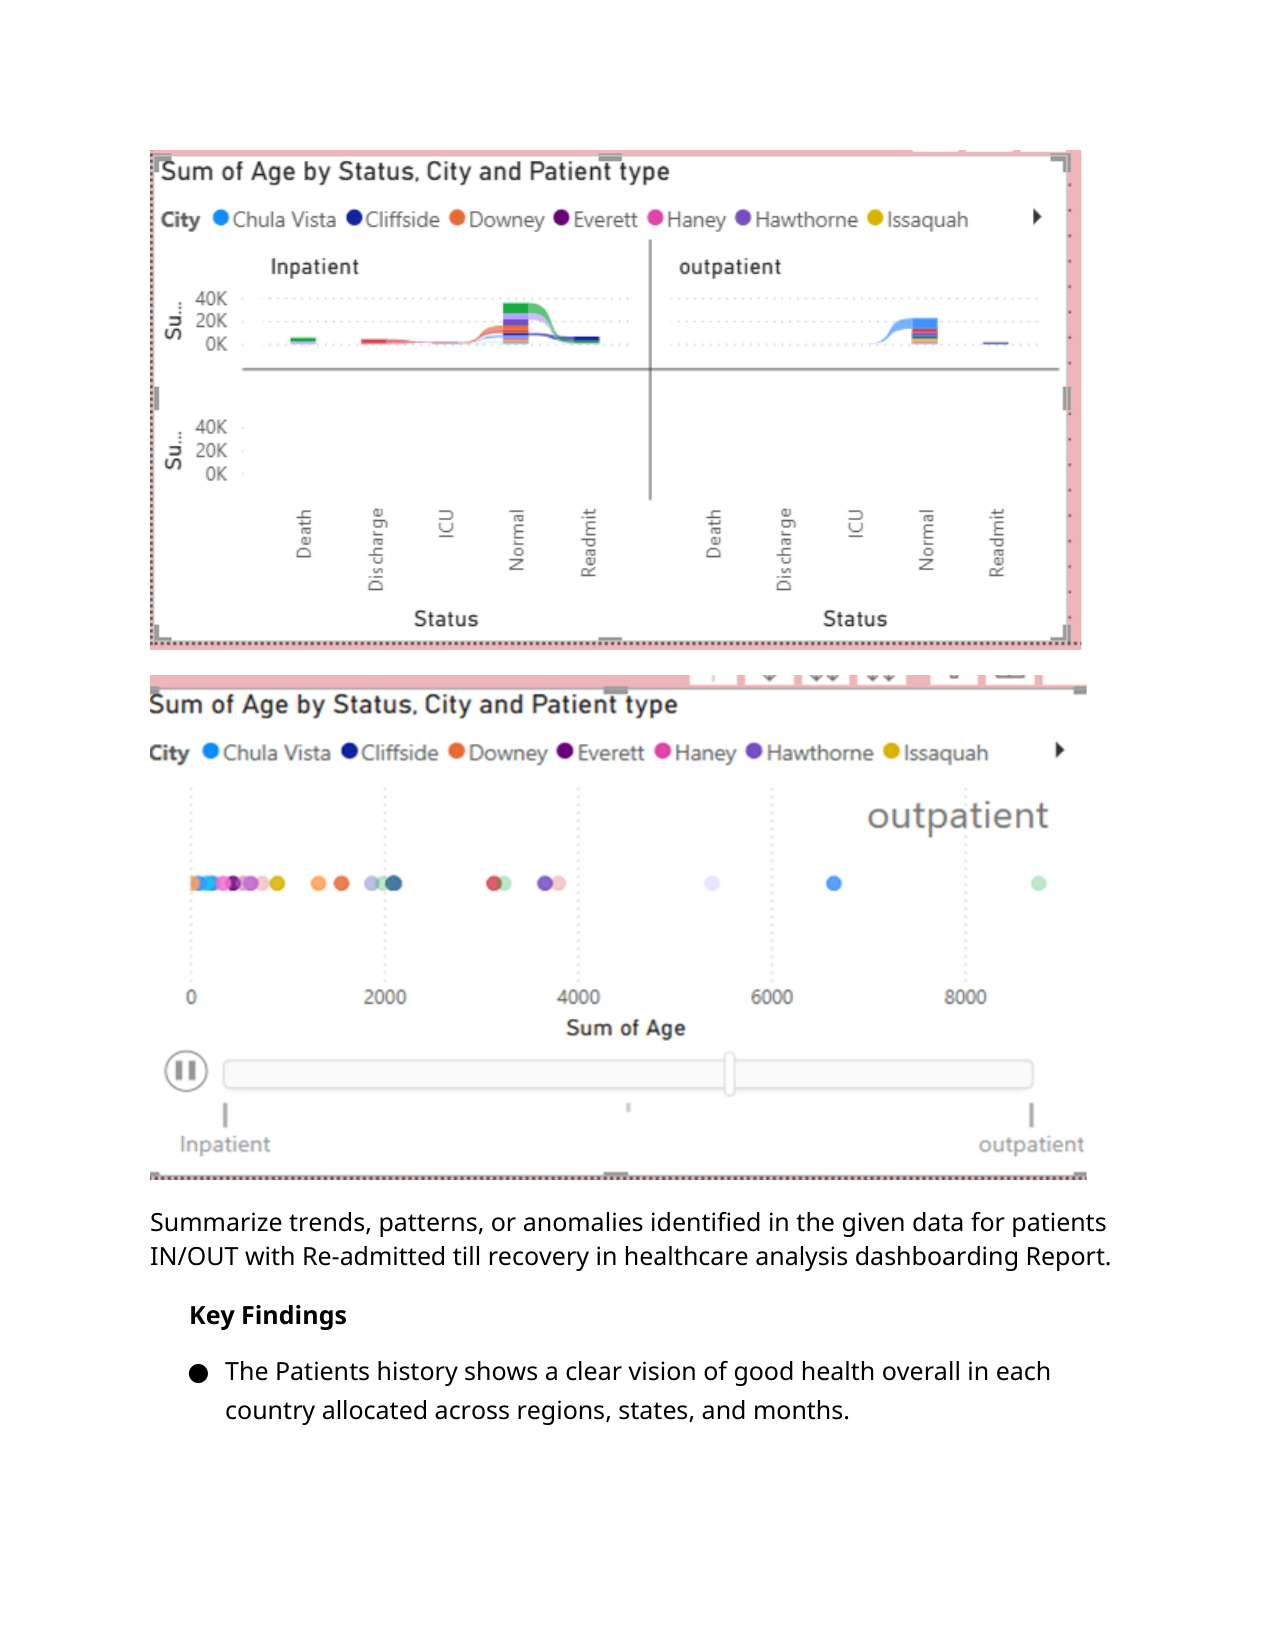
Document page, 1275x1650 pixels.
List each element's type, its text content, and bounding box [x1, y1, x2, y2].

text Key Findings [150, 1298, 1125, 1332]
picture [150, 675, 1087, 1180]
picture [150, 150, 1082, 650]
list The Patients history shows a clear vision of good health overall in each country allocated across regions, states, and months. [187, 1354, 1125, 1427]
text Summarize trends, patterns, or anomalies identified in the given data for patients IN/OUT with Re-admitted till recovery in healthcare analysis dashboarding Report. [150, 1205, 1125, 1273]
